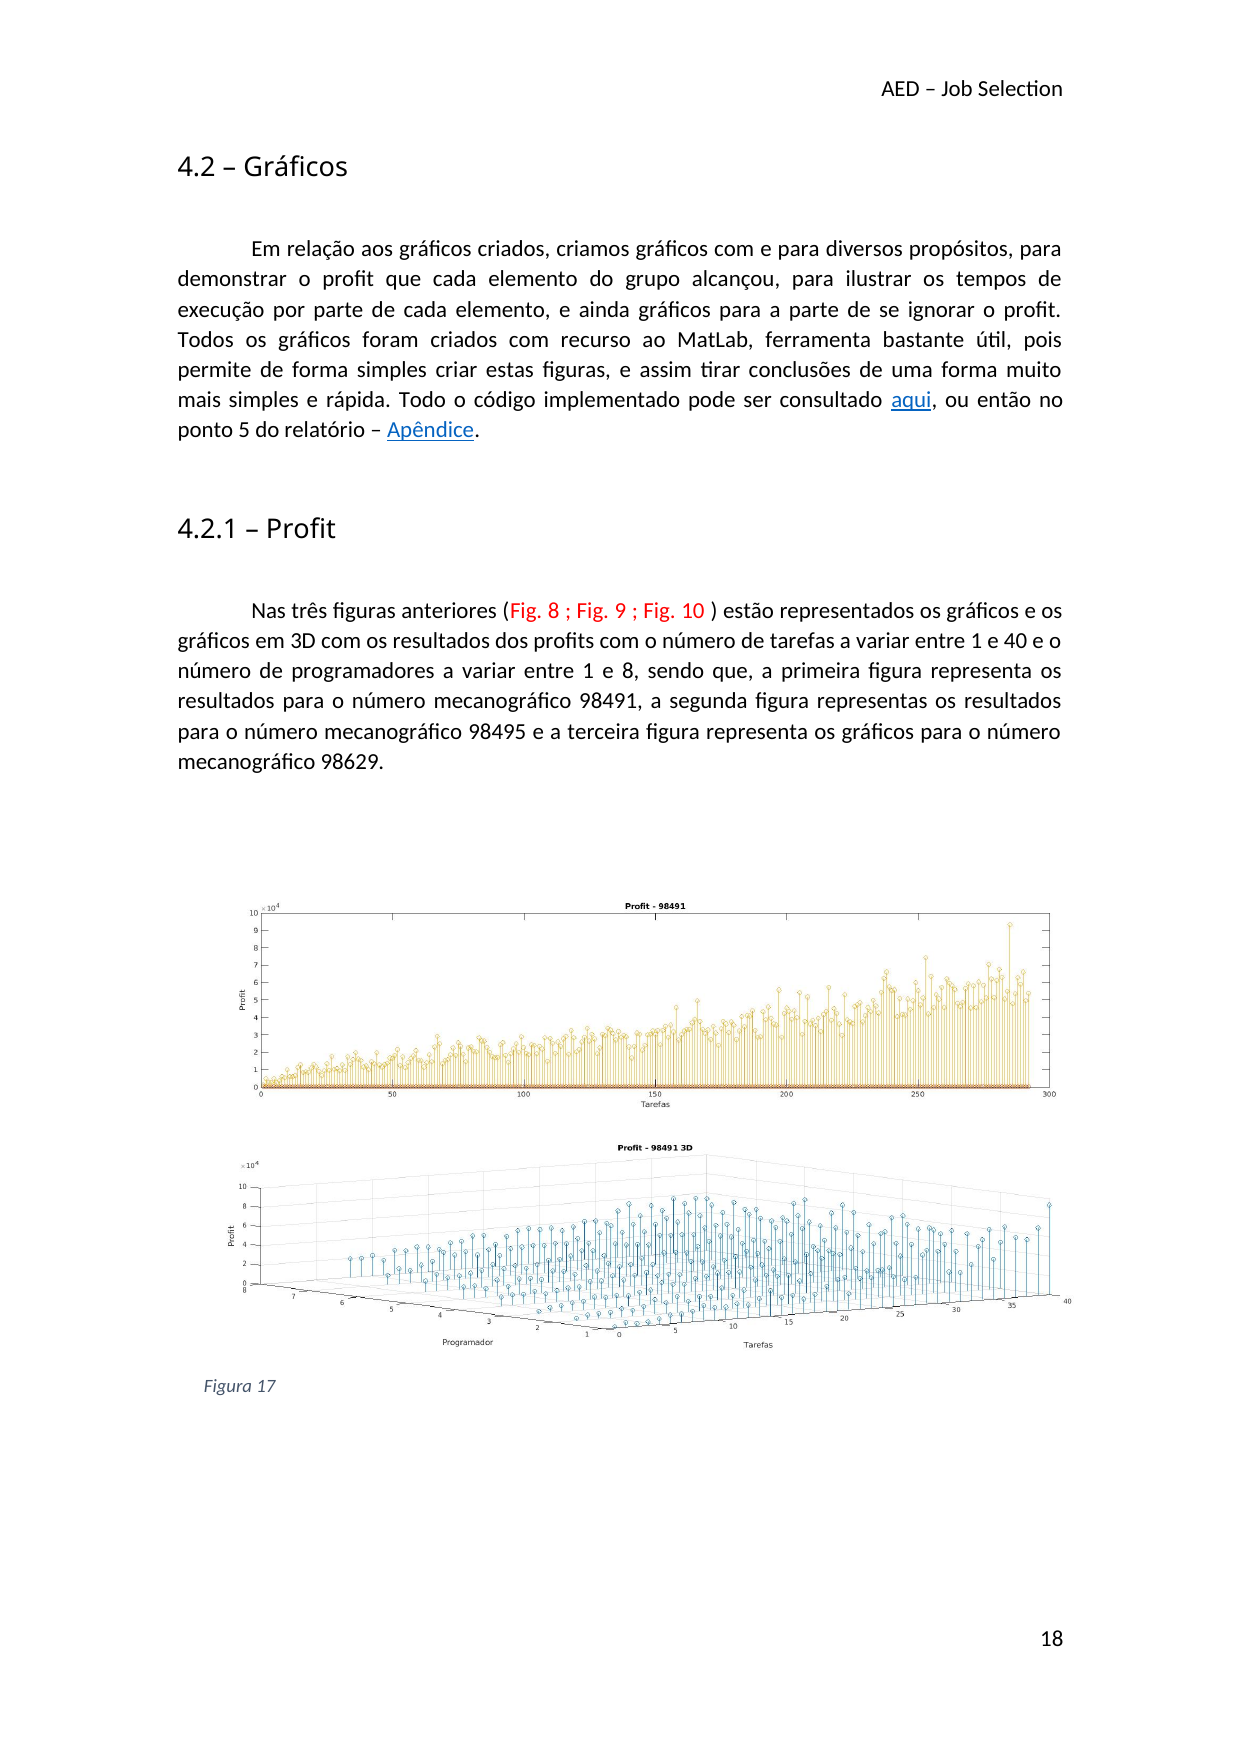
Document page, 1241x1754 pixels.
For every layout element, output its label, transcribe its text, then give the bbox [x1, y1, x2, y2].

picture [203, 886, 1090, 1366]
text Nas três figuras anteriores (Fig. 8 ; Fig. 9 ; Fig. 10 ) estão representados os gráficos e os gráficos em 3D com os resultados dos profits com o número de tarefas a variar entre 1 e 40 e o número de programadores a variar entre 1 e 8, sendo que, a primeira figura representa os resultados para o número mecanográfico 98491, a segunda figura representas os resultados para o número mecanográfico 98495 e a terceira figura representa os gráficos para o número mecanográfico 98629. [177, 596, 1063, 775]
subtitle 4.2.1 – Profit [177, 509, 1063, 546]
subtitle 4.2 – Gráficos [177, 148, 1063, 184]
text Em relação aos gráficos criados, criamos gráficos com e para diversos propósitos, para demonstrar o profit que cada elemento do grupo alcançou, para ilustrar os tempos de execução por parte de cada elemento, e ainda gráficos para a parte de se ignorar o profit. Todos os gráficos foram criados com recurso ao MatLab, ferramenta bastante útil, pois permite de forma simples criar estas figuras, e assim tirar conclusões de uma forma muito mais simples e rápida. Todo o código implementado pode ser consultado aqui, ou então no ponto 5 do relatório – Apêndice. [177, 234, 1063, 443]
